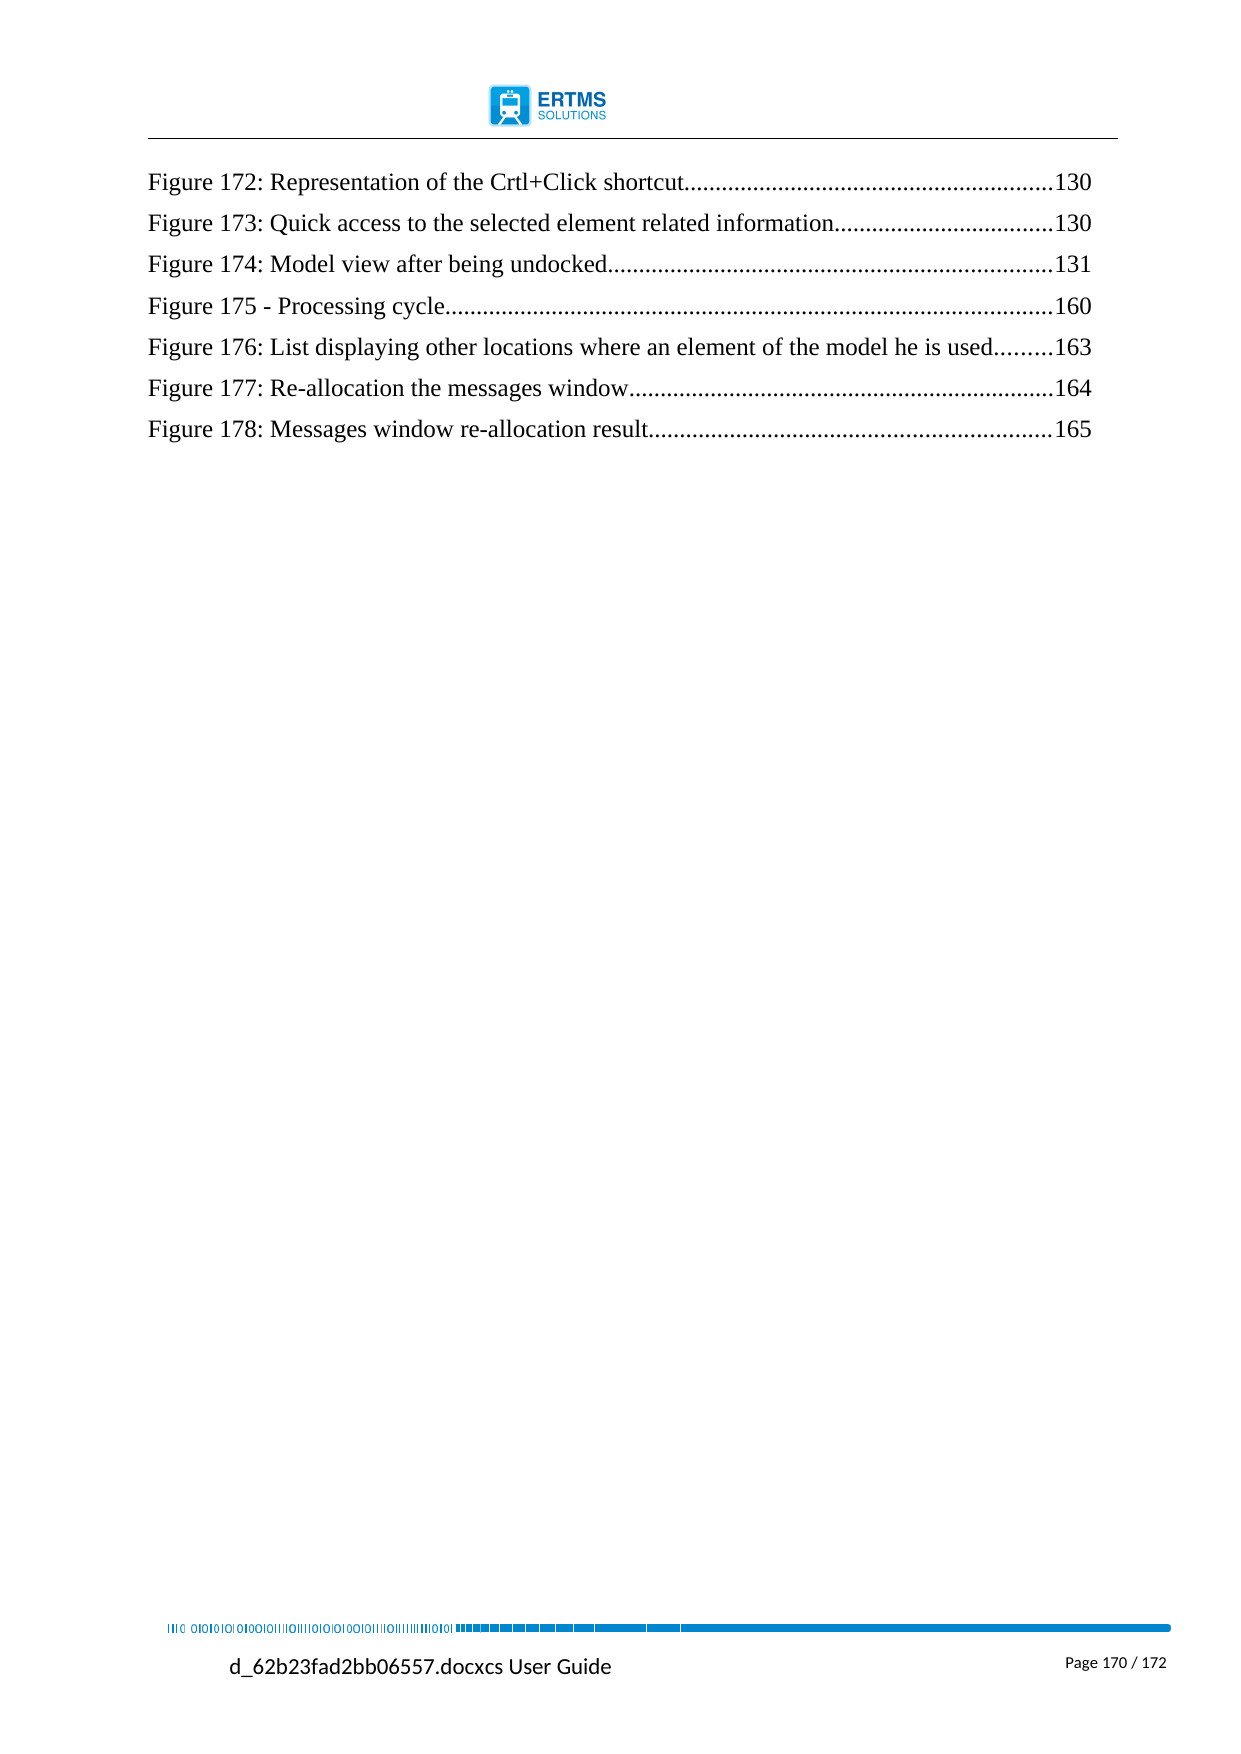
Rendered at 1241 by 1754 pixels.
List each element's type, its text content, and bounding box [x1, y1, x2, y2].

text Figure 177: Re-allocation the messages window 164 [148, 373, 1093, 402]
text Figure 176: List displaying other locations where an element of the model he is used 163 [148, 332, 1093, 361]
text Figure 173: Quick access to the selected element related information 130 [148, 208, 1093, 237]
picture [477, 73, 617, 138]
text Figure 175 - Processing cycle 160 [148, 291, 1093, 319]
text Figure 178: Messages window re-allocation result 165 [148, 414, 1093, 443]
picture [167, 1624, 1171, 1633]
text Figure 174: Model view after being undocked 131 [148, 249, 1093, 278]
text Figure 172: Representation of the Crtl+Click shortcut 130 [148, 167, 1093, 196]
